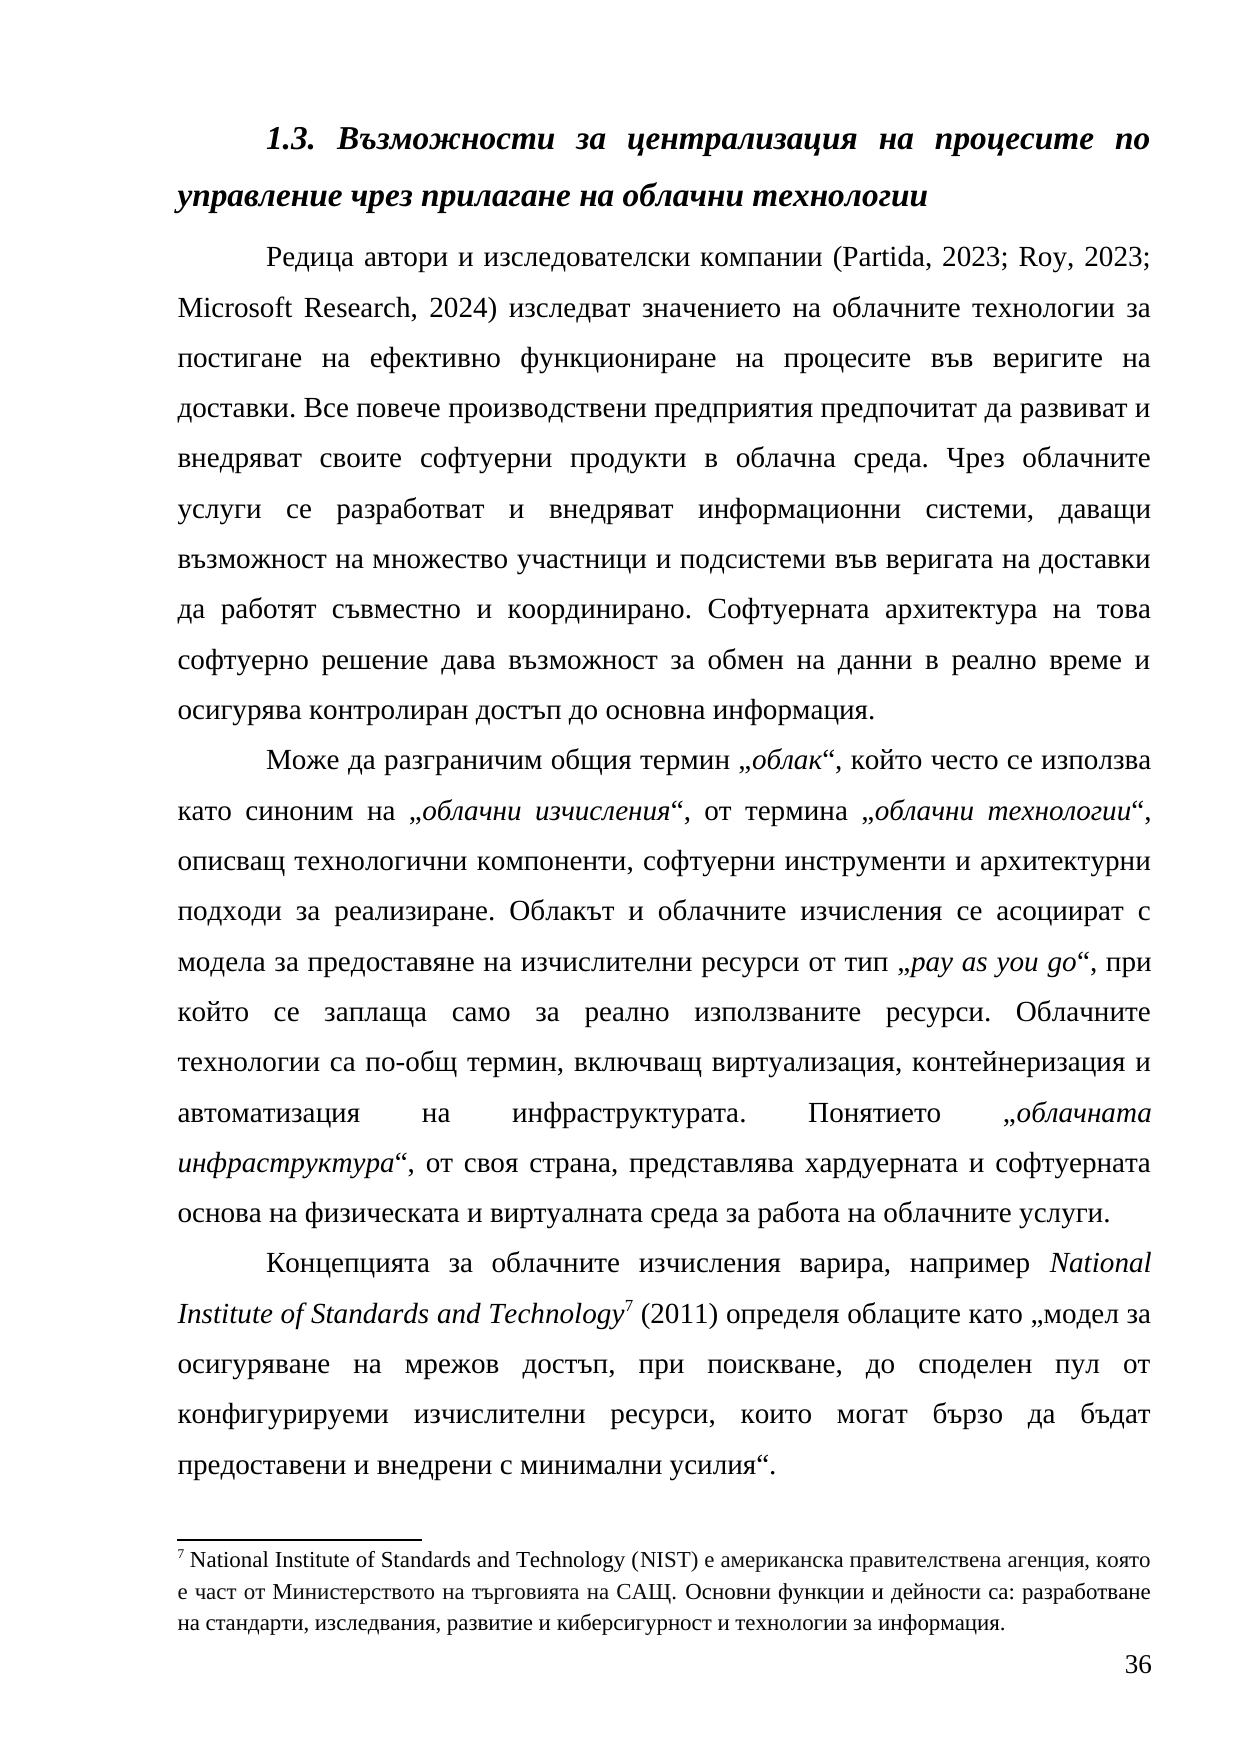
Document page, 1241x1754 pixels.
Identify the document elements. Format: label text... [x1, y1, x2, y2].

text Може да разграничим общия термин „облак“, който често се използва като синоним на „облачни изчисления“, от термина „облачни технологии“, описващ технологични компоненти, софтуерни инструменти и архитектурни подходи за реализиране. Облакът и облачните изчисления се асоциират с модела за предоставяне на изчислителни ресурси от тип „pay as you go“, при който се заплаща само за реално използваните ресурси. Облачните технологии са по-общ термин, включващ виртуализация, контейнеризация и автоматизация на инфраструктурата. Понятието „облачната инфраструктура“, от своя страна, представлява хардуерната и софтуерната основа на физическата и виртуалната среда за работа на облачните услуги. [177, 742, 1152, 1229]
subtitle 1.3. Възможности за централизация на процесите по управление чрез прилагане на облачни технологии [177, 118, 1152, 214]
text Редица автори и изследователски компании (Partida, 2023; Roy, 2023; Microsoft Research, 2024) изследват значението на облачните технологии за постигане на ефективно функциониране на процесите във веригите на доставки. Все повече производствени предприятия предпочитат да развиват и внедряват своите софтуерни продукти в облачна среда. Чрез облачните услуги се разработват и внедряват информационни системи, даващи възможност на множество участници и подсистеми във веригата на доставки да работят съвместно и координирано. Софтуерната архитектура на това софтуерно решение дава възможност за обмен на данни в реално време и осигурява контролиран достъп до основна информация. [177, 239, 1152, 726]
text Концепцията за облачните изчисления варира, например National Institute of Standards and Technology (2011) определя облаците като „модел за осигуряване на мрежов достъп, при поискване, до споделен пул от конфигурируеми изчислителни ресурси, които могат бързо да бъдат предоставени и внедрени с минимални усилия“. [177, 1246, 1152, 1480]
